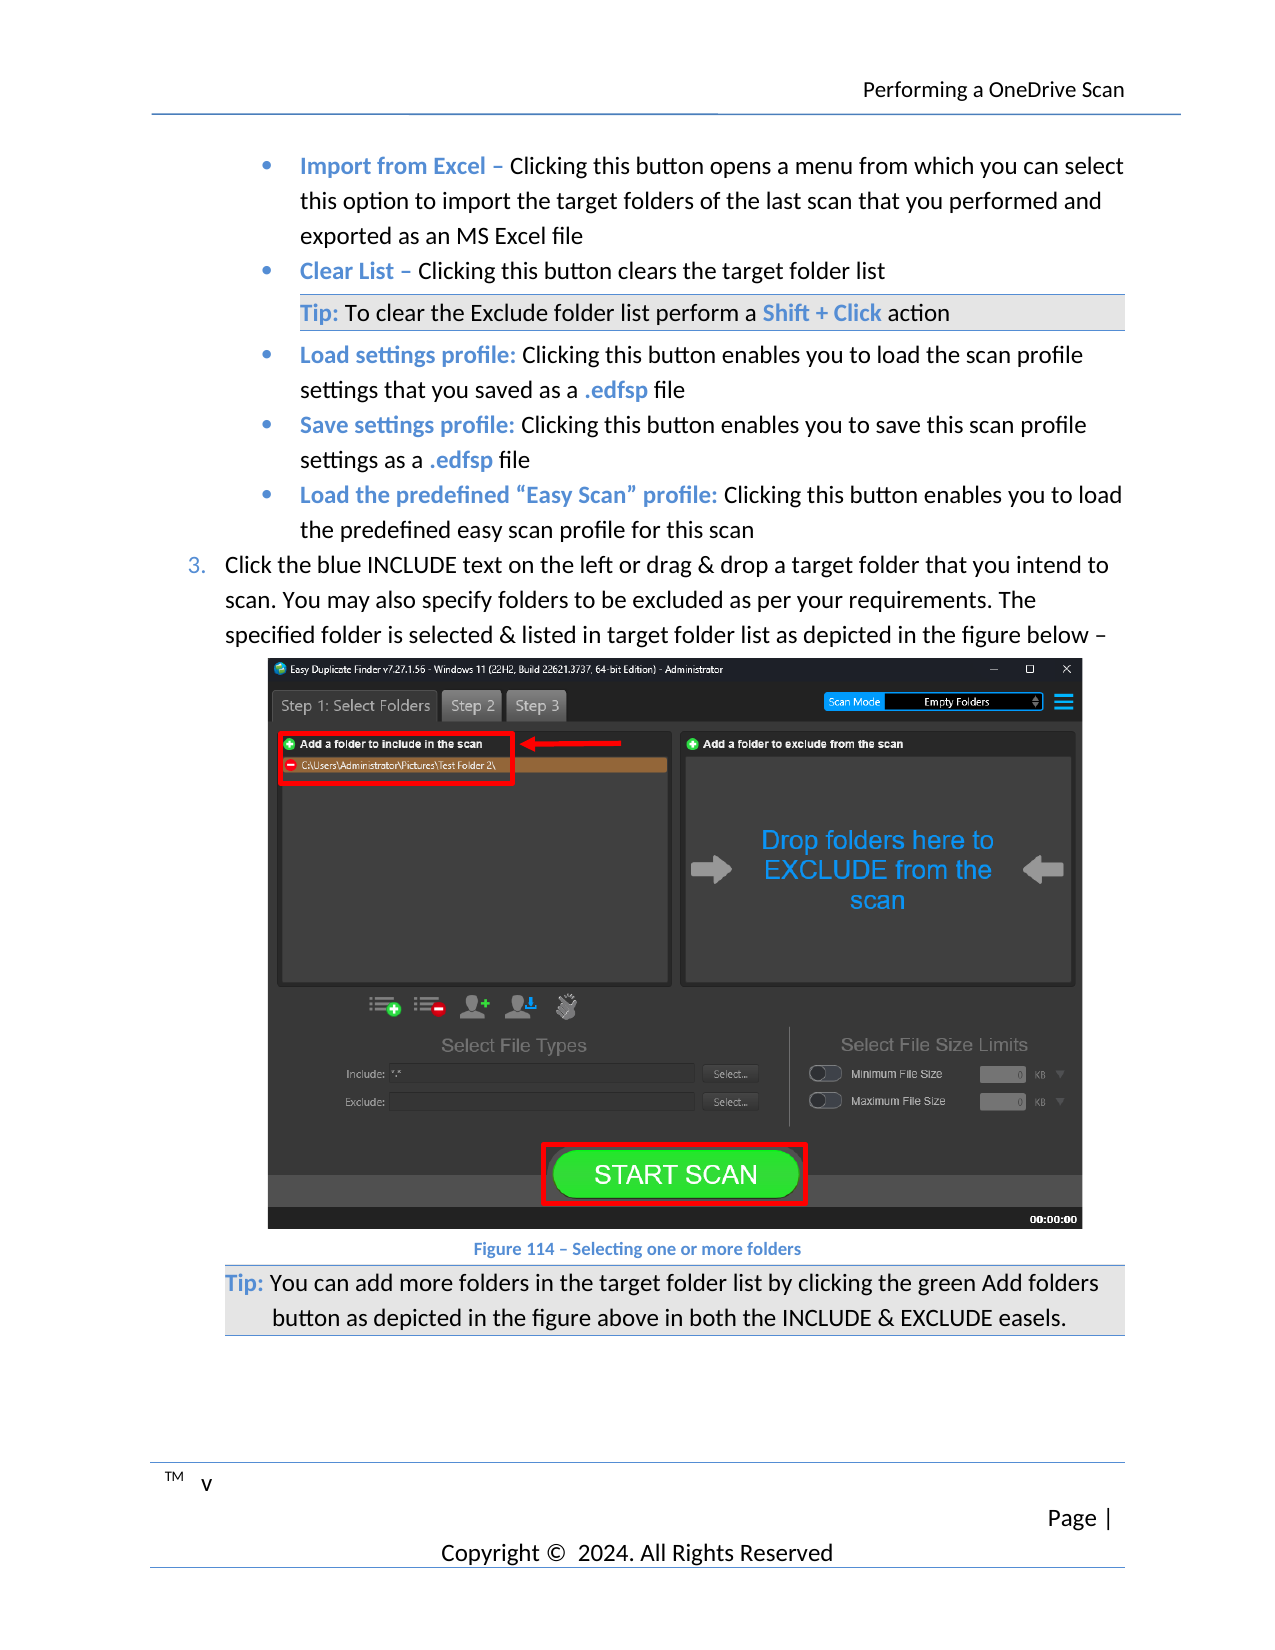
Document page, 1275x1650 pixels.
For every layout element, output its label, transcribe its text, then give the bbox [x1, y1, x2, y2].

list Save settings profile: Clicking this button enables you to save this scan profile settings as a .edfsp file [262, 409, 1125, 475]
list Load settings profile: Clicking this button enables you to load the scan profile settings that you saved as a .edfsp file [262, 339, 1125, 405]
picture [267, 658, 1083, 1229]
list Load the predefined “Easy Scan” profile: Clicking this button enables you to load the predefined easy scan profile for this scan [262, 479, 1125, 545]
list Import from Excel – Clicking this button opens a menu from which you can select this option to import the target folders of the last scan that you performed and exported as an MS Excel file [262, 150, 1125, 251]
text Tip: You can add more folders in the target folder list by clicking the green Add folders button as depicted in the figure above in both the INCLUDE & EXCLUDE easels. [225, 1266, 1125, 1335]
list Click the blue INCLUDE text on the left or drag & drop a target folder that you intend to scan. You may also specify folders to be excluded as per your requirements. The specified folder is selected & listed in target folder list as depicted in the figure below – [187, 549, 1125, 650]
text Tip: To clear the Exclude folder list perform a Shift + Click action [300, 295, 1125, 330]
list Clear List – Clicking this button clears the target folder list [262, 255, 1125, 286]
